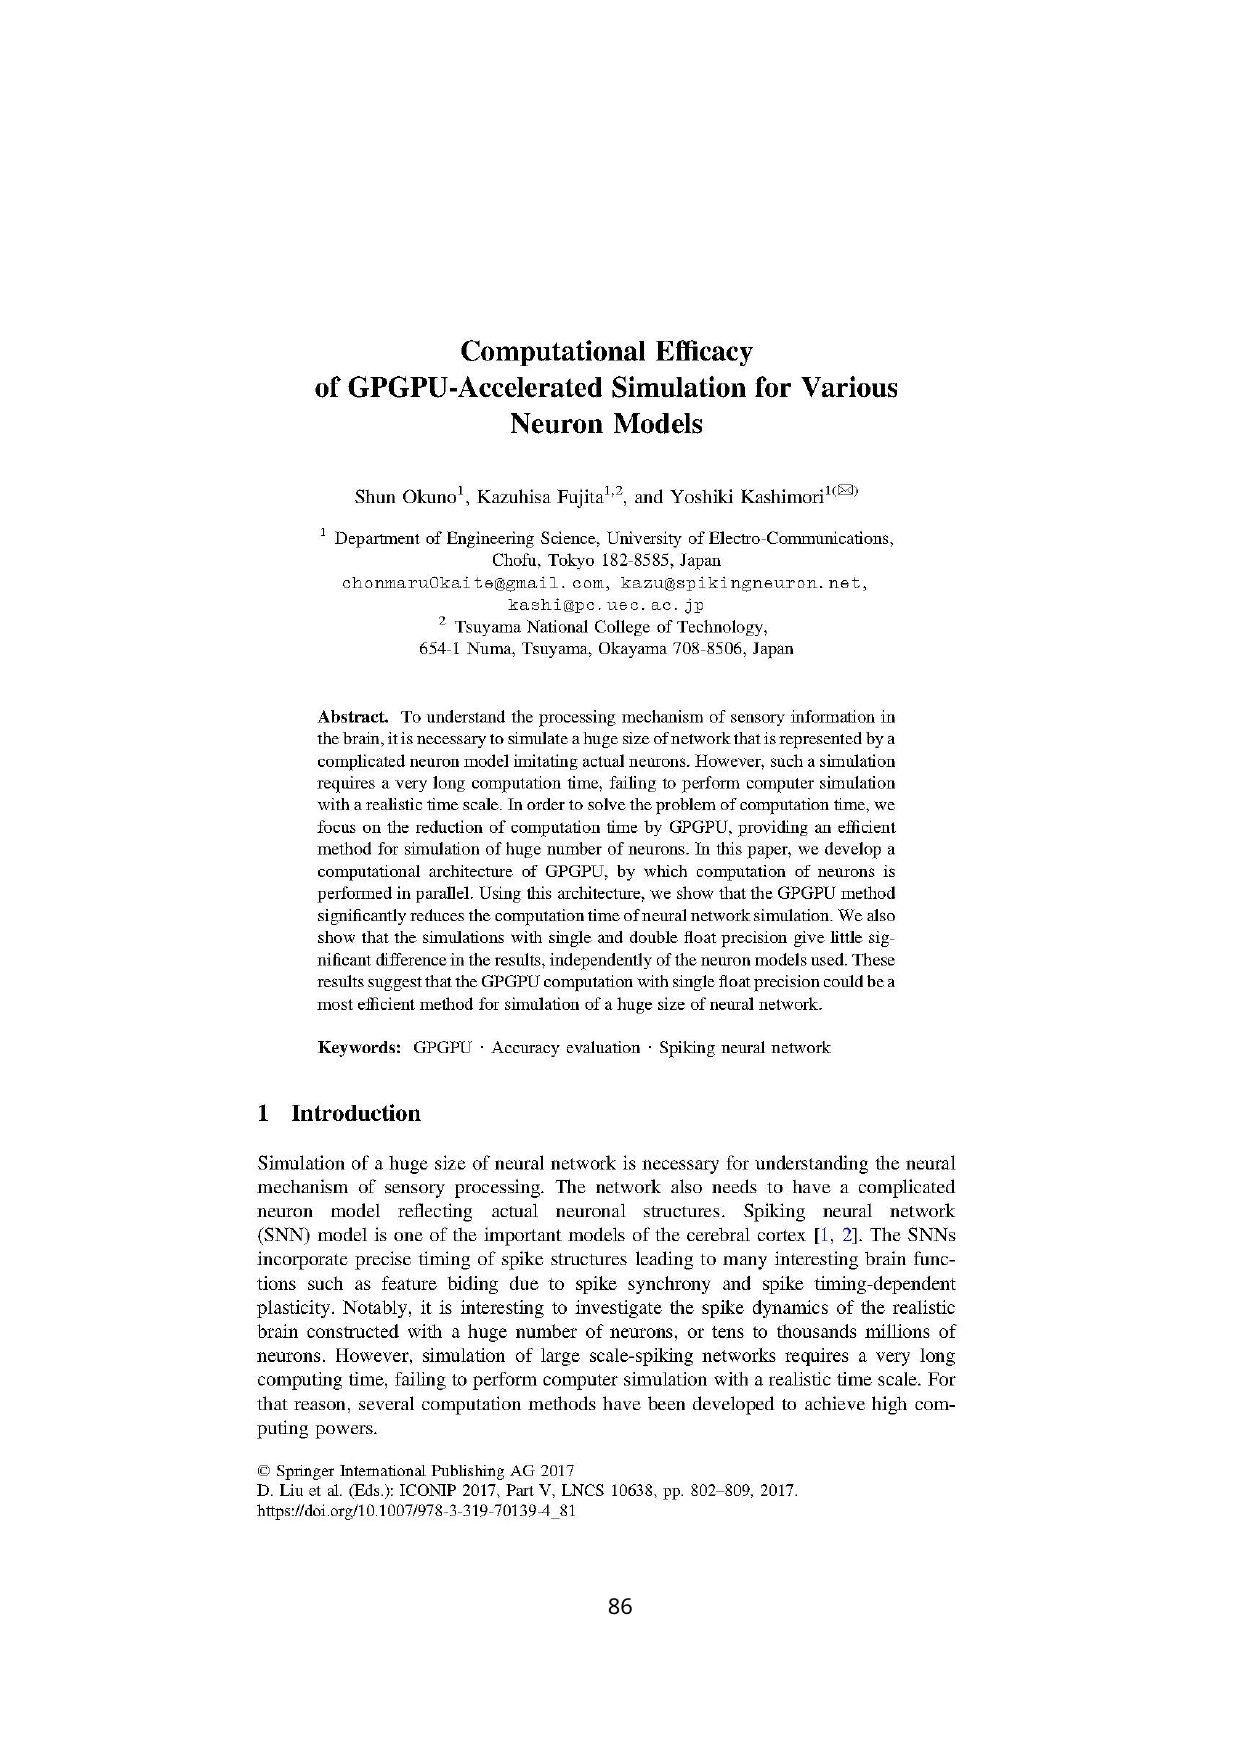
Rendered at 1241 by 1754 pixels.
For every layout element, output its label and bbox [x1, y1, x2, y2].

picture [177, 220, 1064, 1563]
